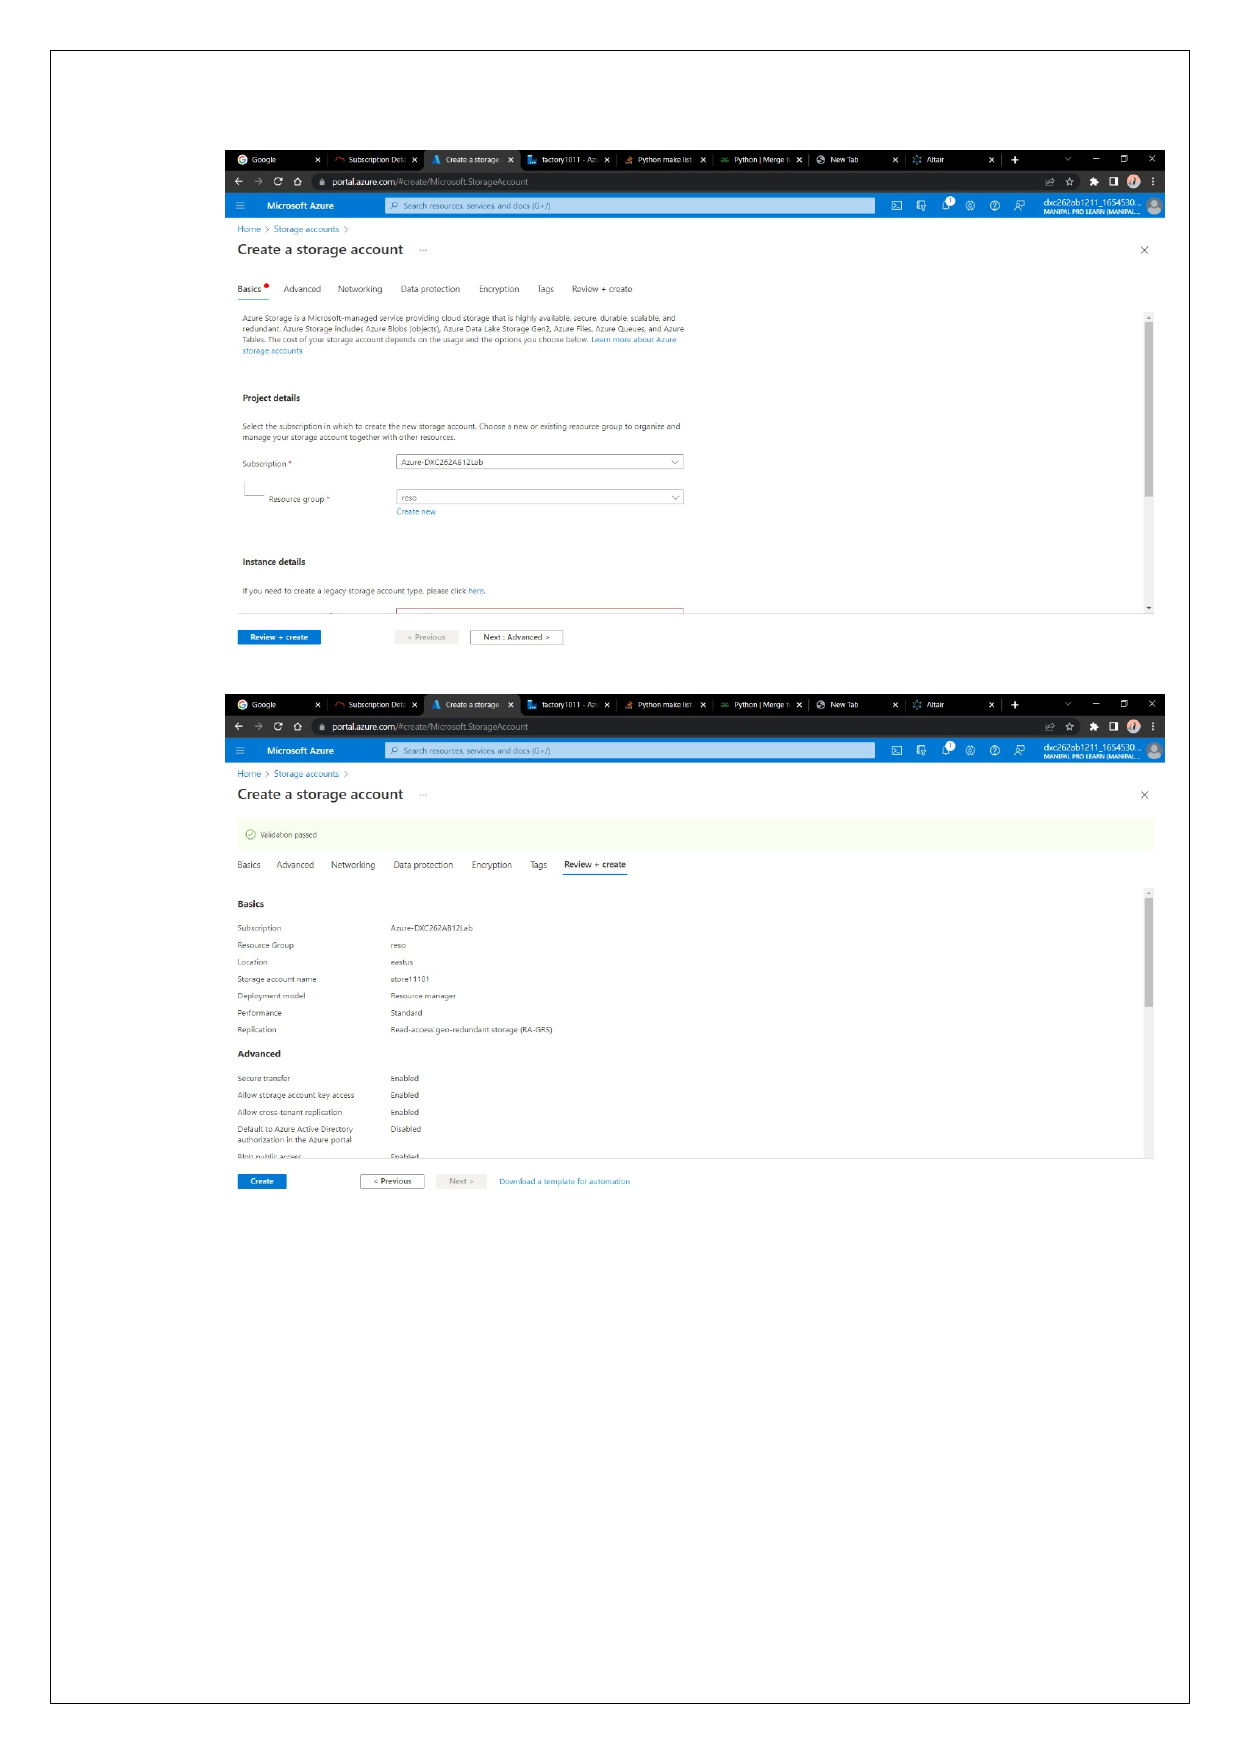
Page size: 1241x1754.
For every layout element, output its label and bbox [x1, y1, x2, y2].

picture [225, 694, 1165, 1206]
picture [225, 150, 1165, 662]
